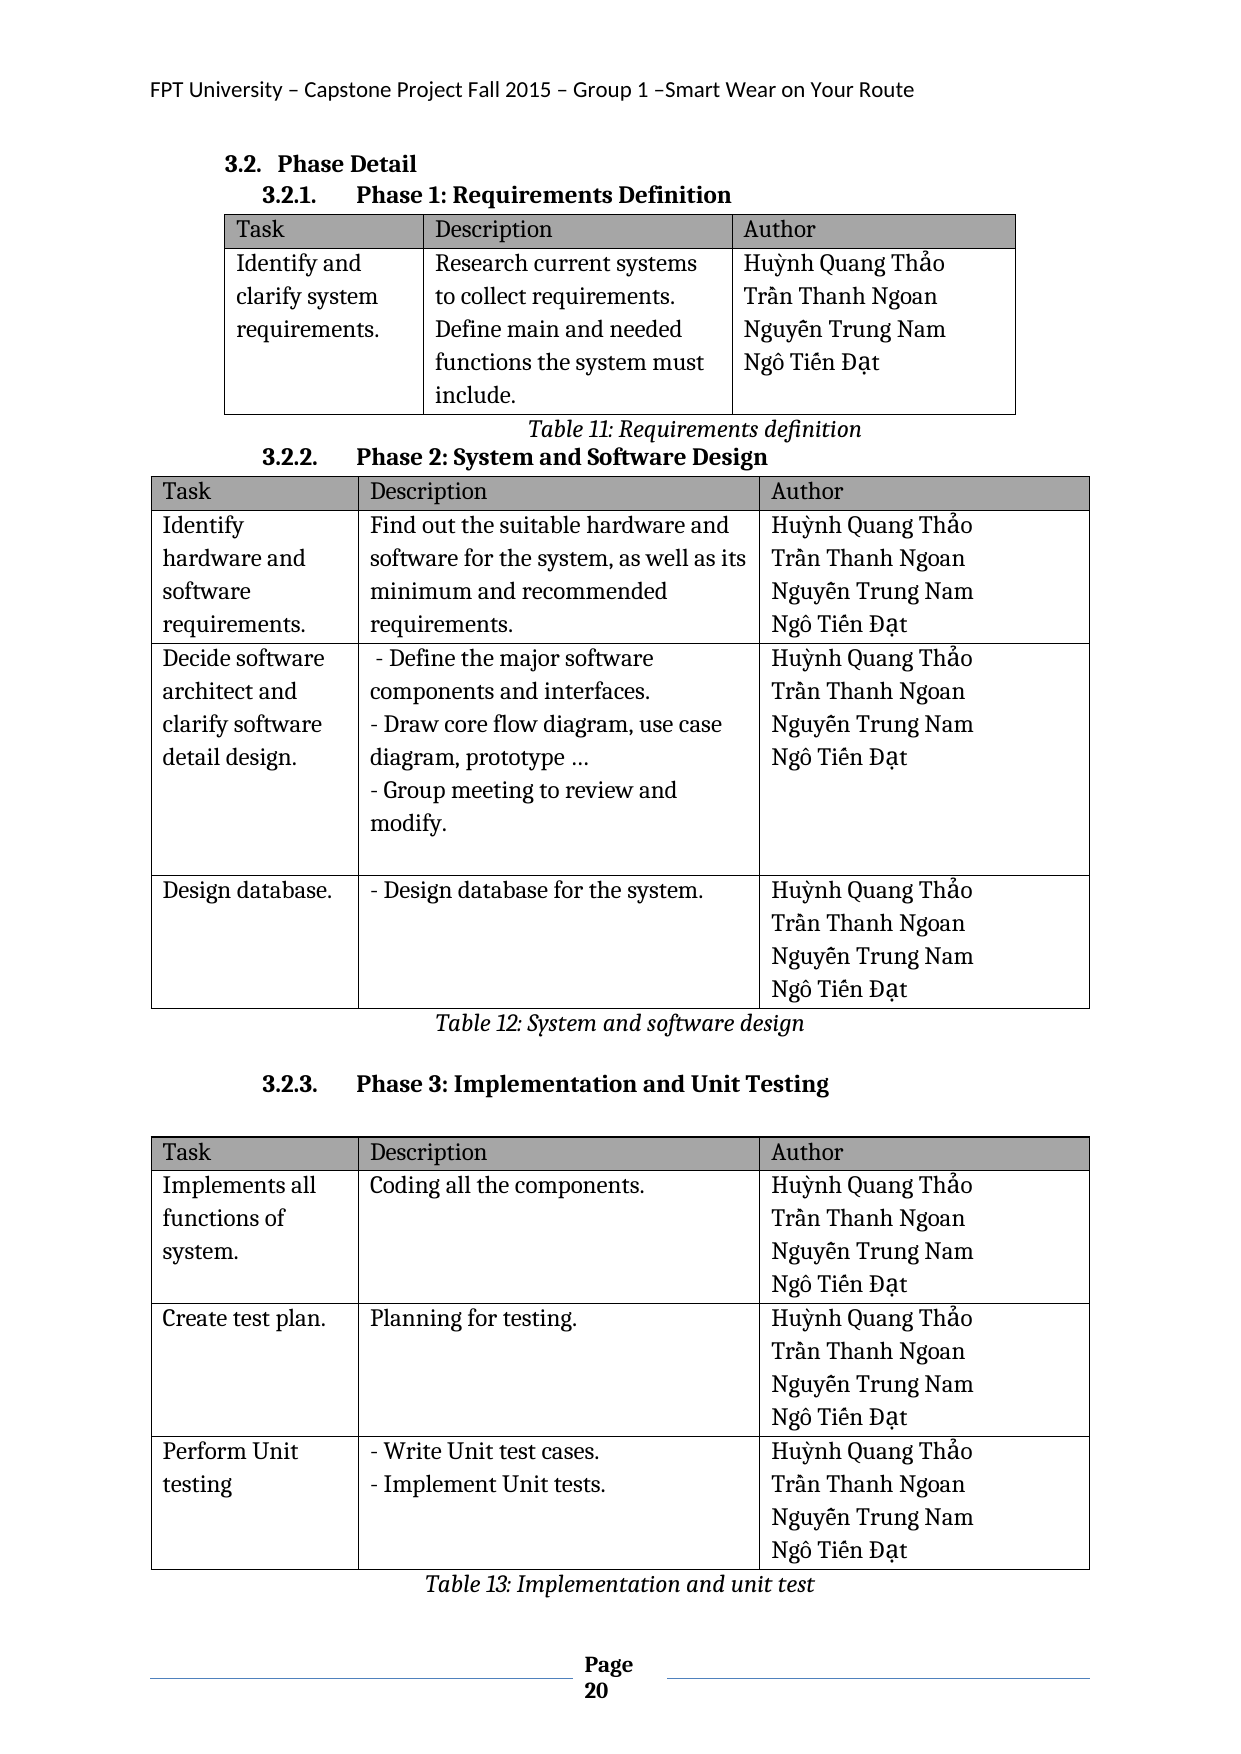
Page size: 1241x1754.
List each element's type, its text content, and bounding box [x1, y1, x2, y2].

table_cell Research current systems to collect requirements. Define main and needed functions the system must include. [424, 249, 732, 413]
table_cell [760, 1437, 1089, 1568]
subtitle Phase 3: Implementation and Unit Testing [262, 1070, 1090, 1099]
table_cell - Write Unit test cases. - Implement Unit tests. [359, 1437, 759, 1568]
table_cell Find out the suitable hardware and software for the system, as well as its minimum and recommended requirements. [359, 511, 759, 643]
table_cell Identify and clarify system requirements. [225, 249, 423, 413]
table_cell Huỳnh Quang Thảo Trần Thanh Ngoan Nguyễn Trung Nam Ngô Tiến Đạt [760, 644, 1089, 875]
table_header Task [152, 477, 358, 510]
subtitle Phase 2: System and Software Design [262, 443, 1090, 472]
table_cell Create test plan. [152, 1304, 358, 1436]
table_cell - Design database for the system. [359, 876, 759, 1007]
table_header Description [359, 477, 759, 510]
table_header Author [760, 477, 1089, 510]
table_cell Design database. [152, 876, 358, 1007]
table_cell Implements all functions of system. [152, 1171, 358, 1303]
table_header Author [733, 215, 1015, 248]
table_cell Decide software architect and clarify software detail design. [152, 644, 358, 875]
table_cell - Define the major software components and interfaces. - Draw core flow diagram, use case diagram, prototype … - Group meeting to review and modify. [359, 644, 759, 875]
table_cell Perform Unit testing [152, 1437, 358, 1568]
subtitle Phase Detail [225, 150, 1090, 179]
table_header Description [359, 1138, 759, 1170]
table_header Author [760, 1138, 1089, 1170]
table_cell Planning for testing. [359, 1304, 759, 1436]
text Table 11: Requirements definition [150, 414, 1090, 443]
table_cell Huỳnh Quang Thảo Trần Thanh Ngoan Nguyễn Trung Nam Ngô Tiến Đạt [760, 511, 1089, 643]
table_header Task [225, 215, 423, 248]
table_cell Huỳnh Quang Thảo Trần Thanh Ngoan Nguyễn Trung Nam Ngô Tiến Đạt [760, 876, 1089, 1007]
table_cell Huỳnh Quang Thảo Trần Thanh Ngoan Nguyễn Trung Nam Ngô Tiến Đạt [760, 1171, 1089, 1303]
table_cell Huỳnh Quang Thảo Trần Thanh Ngoan Nguyễn Trung Nam Ngô Tiến Đạt [760, 1304, 1089, 1436]
table_cell Coding all the components. [359, 1171, 759, 1303]
table_cell Identify hardware and software requirements. [152, 511, 358, 643]
text Table 13: Implementation and unit test [150, 1570, 1090, 1598]
text Table 12: System and software design [150, 1009, 1090, 1037]
table_header Description [424, 215, 732, 248]
subtitle Phase 1: Requirements Definition [262, 181, 1090, 210]
table_cell Huỳnh Quang Thảo Trần Thanh Ngoan Nguyễn Trung Nam Ngô Tiến Đạt [733, 249, 1015, 413]
table_header Task [152, 1138, 358, 1170]
